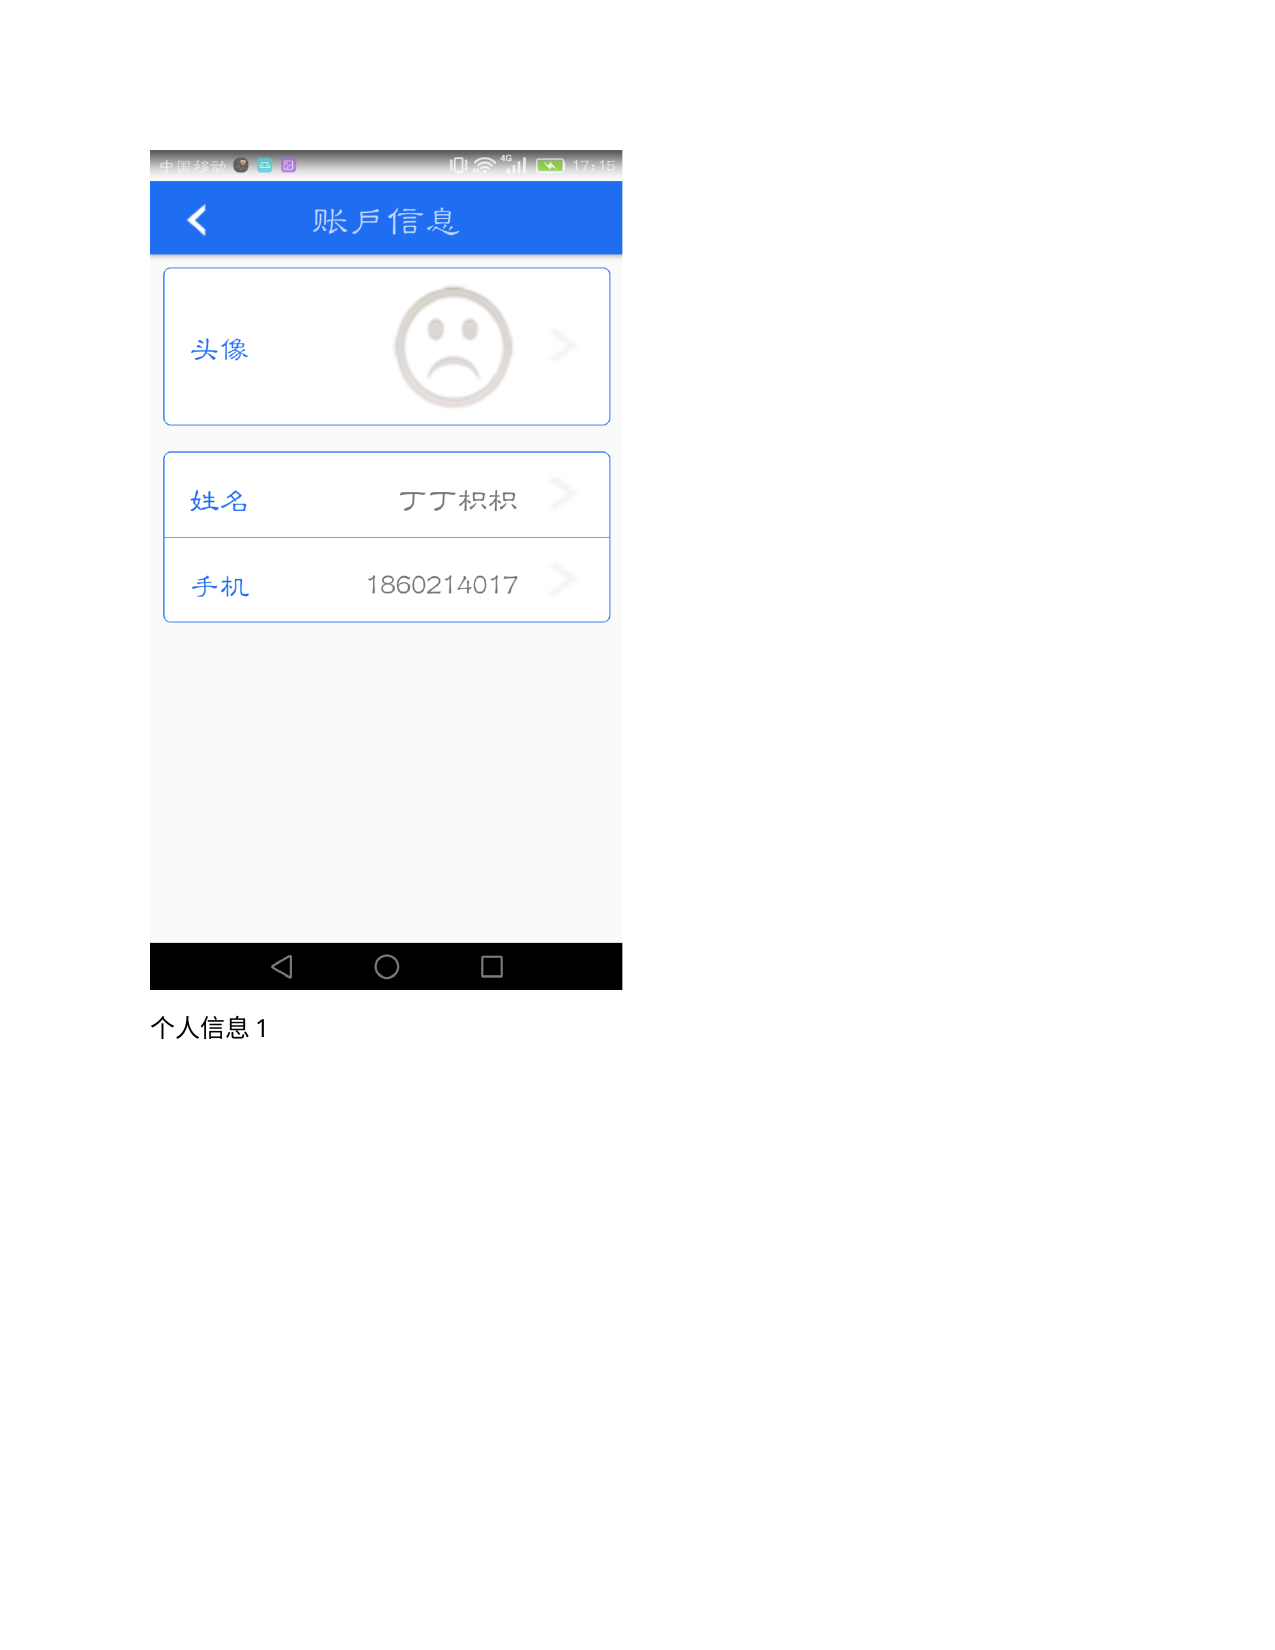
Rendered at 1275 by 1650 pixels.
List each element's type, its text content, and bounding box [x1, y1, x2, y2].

picture [150, 150, 623, 990]
text 个人信息1 [150, 1009, 1125, 1045]
